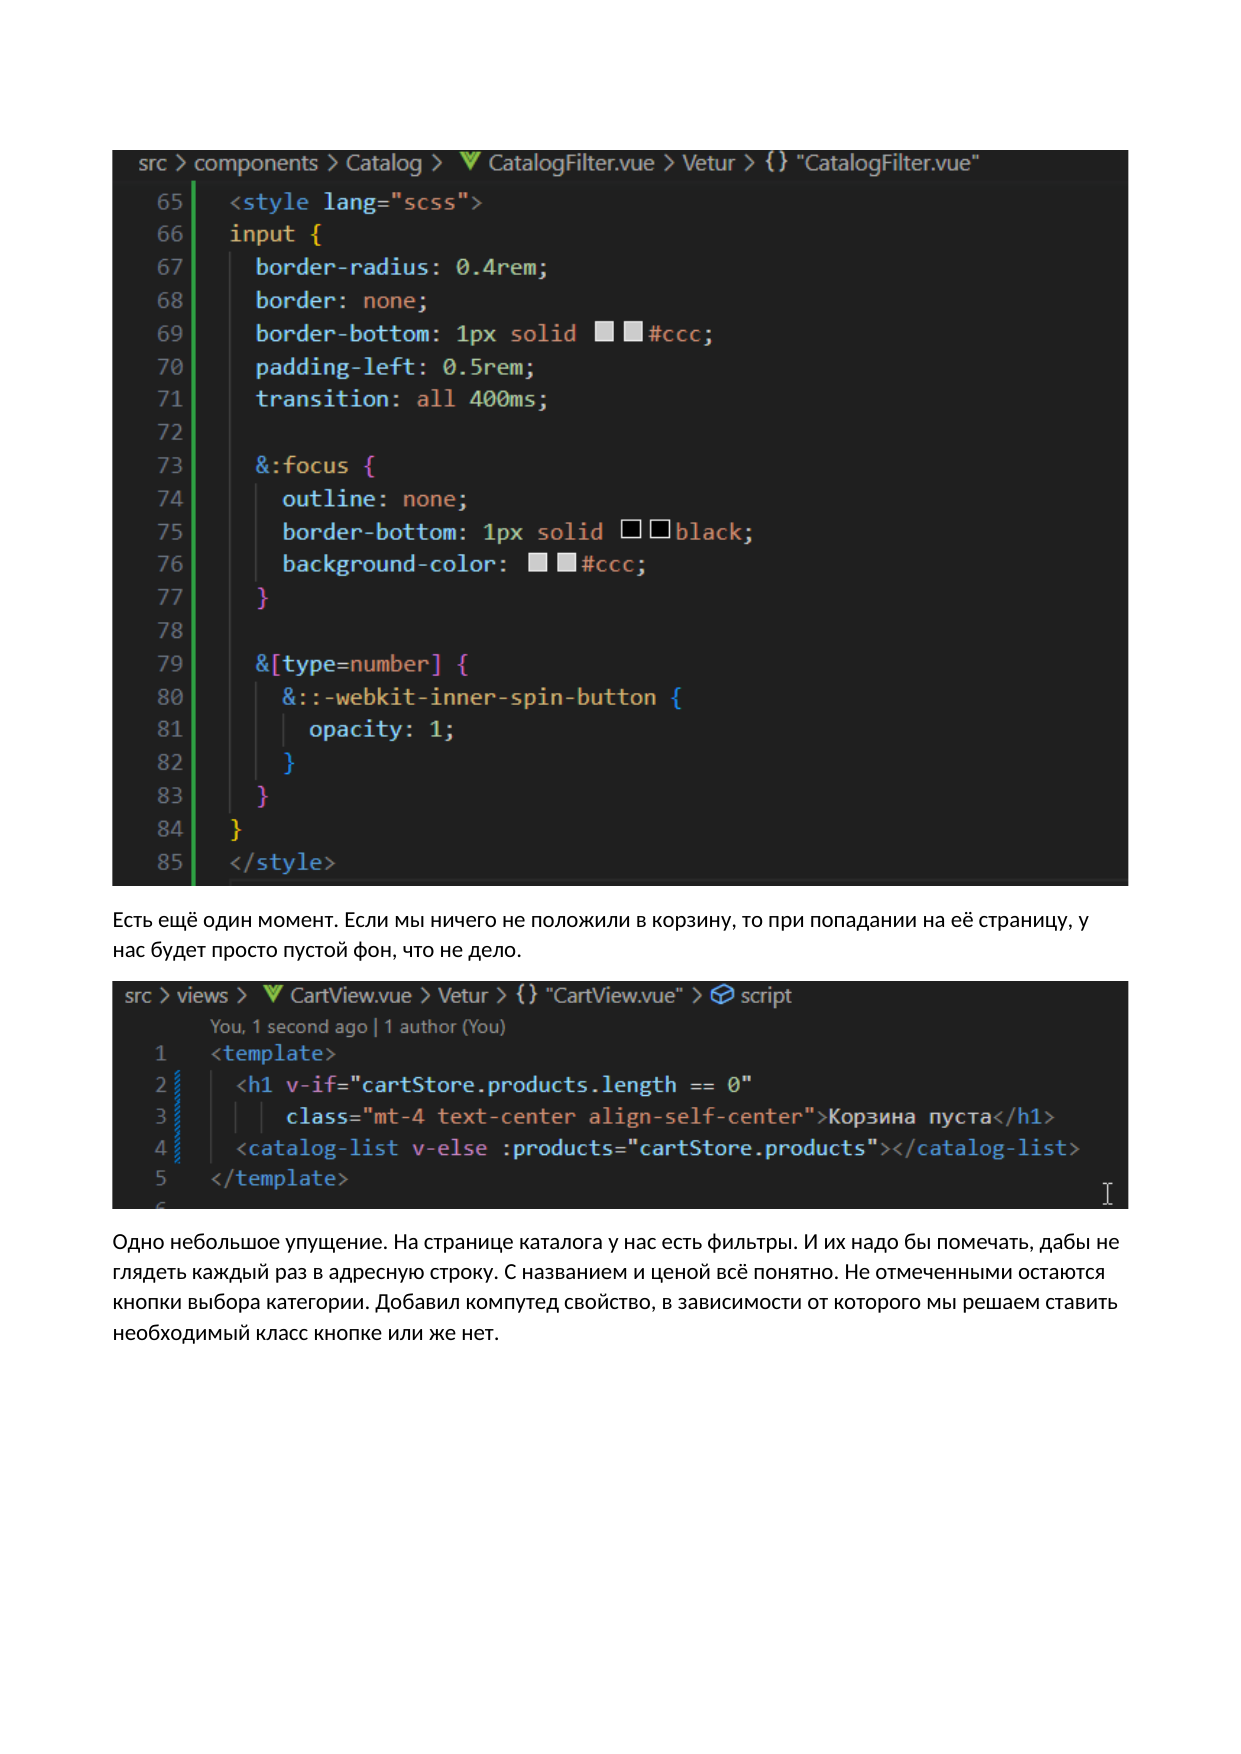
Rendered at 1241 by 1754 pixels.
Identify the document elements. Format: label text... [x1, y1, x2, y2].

picture [112, 150, 1129, 886]
picture [112, 981, 1129, 1209]
text Одно небольшое упущение. На странице каталога у нас есть фильтры. И их надо бы помечать, дабы не глядеть каждый раз в адресную строку. С названием и ценой всё понятно. Не отмеченными остаются кнопки выбора категории. Добавил компутед свойство, в зависимости от которого мы решаем ставить необходимый класс кнопке или же нет. [112, 1227, 1128, 1346]
text Есть ещё один момент. Если мы ничего не положили в корзину, то при попадании на её страницу, у нас будет просто пустой фон, что не дело. [112, 905, 1128, 963]
